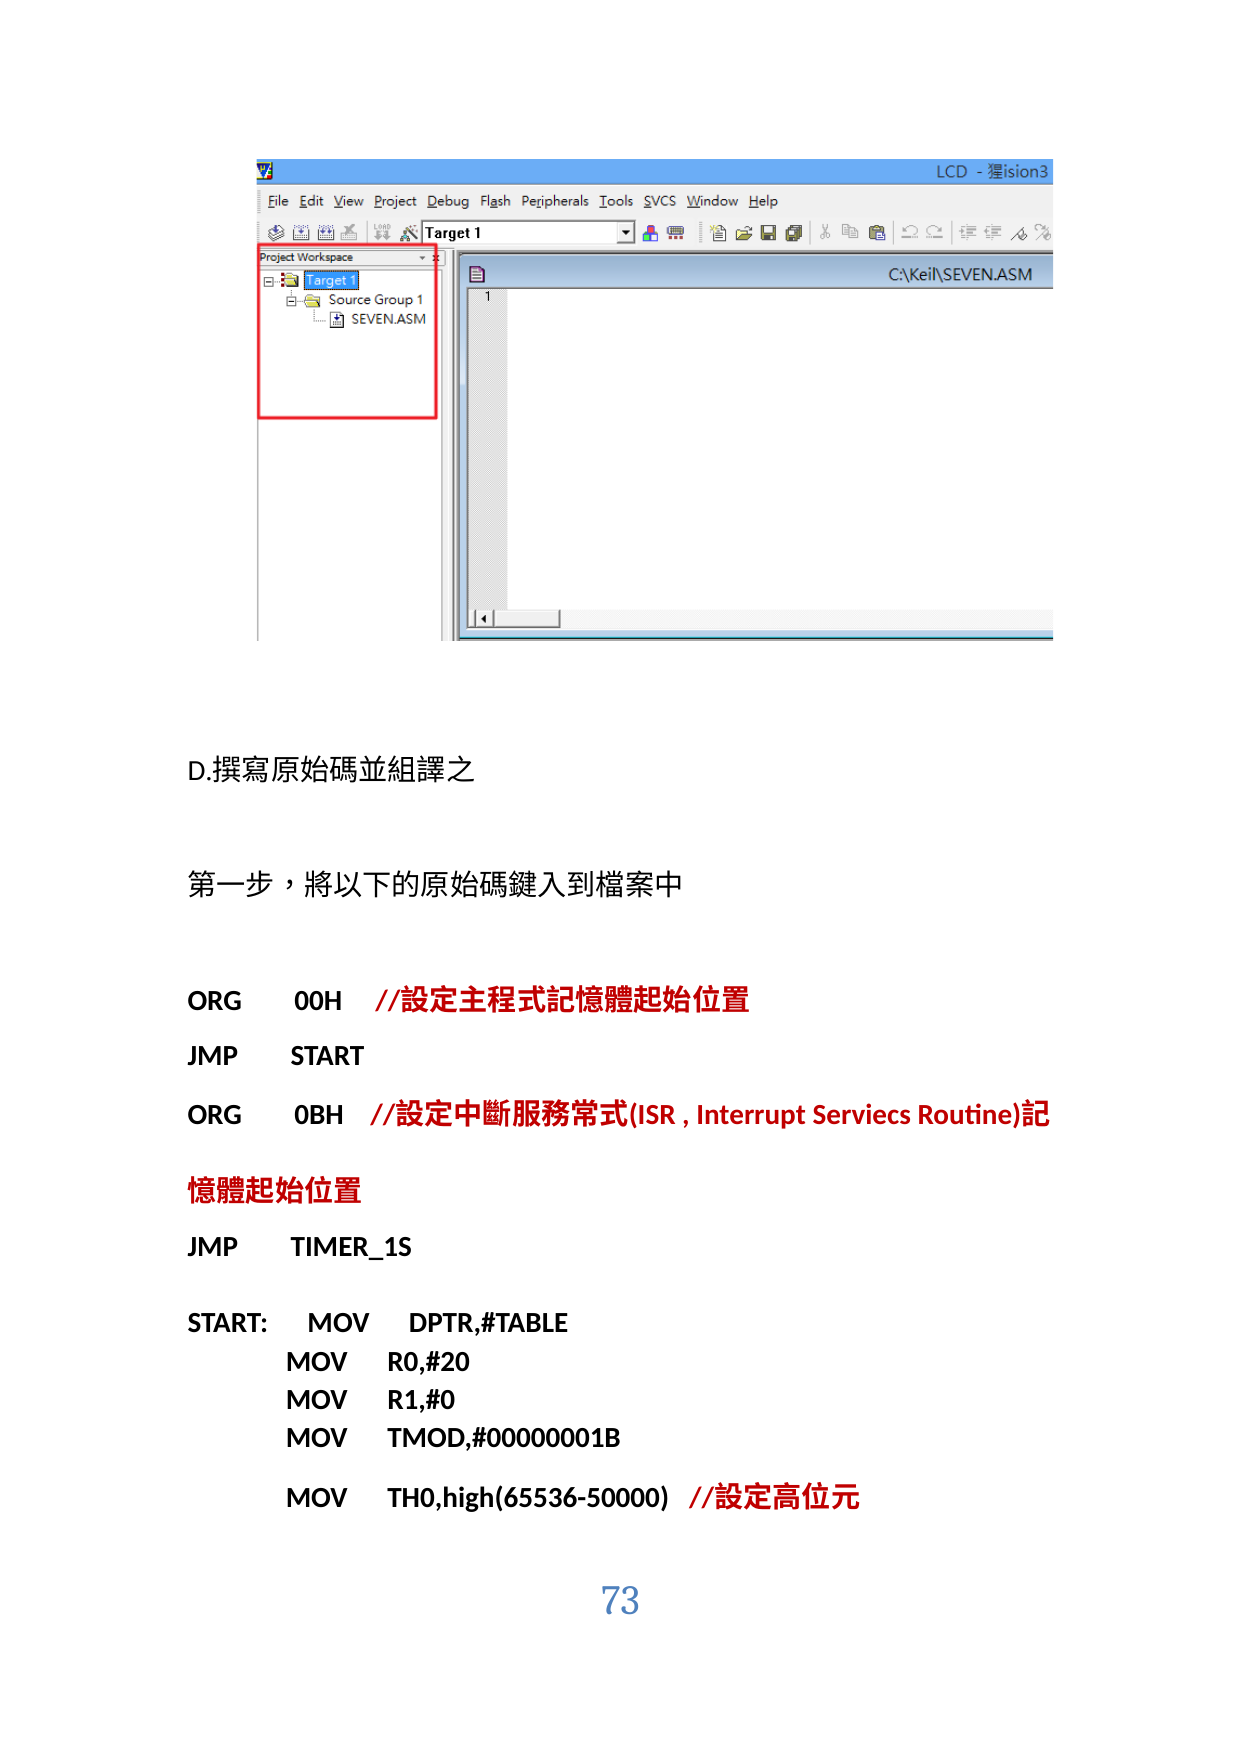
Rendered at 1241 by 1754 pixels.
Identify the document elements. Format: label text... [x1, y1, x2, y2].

text MOV R0,#20 [187, 1341, 1053, 1380]
text MOV TH0,high(65536-50000) //設定高位元 [187, 1456, 1053, 1533]
text MOV TMOD,#00000001B [187, 1418, 1053, 1456]
picture [256, 159, 1054, 641]
text JMP START [187, 1036, 1053, 1074]
text ORG 00H //設定主程式記憶體起始位置 [187, 959, 1053, 1036]
text 第一步，將以下的原始碼鍵入到檔案中 [187, 844, 1053, 921]
text START: MOV DPTR,#TABLE [187, 1303, 1053, 1341]
text JMP TIMER_1S [187, 1227, 1053, 1265]
text MOV R1,#0 [187, 1380, 1053, 1418]
text D.撰寫原始碼並組譯之 [187, 730, 1053, 806]
text ORG 0BH //設定中斷服務常式(ISR , Interrupt Serviecs Routine)記憶體起始位置 [187, 1074, 1053, 1227]
